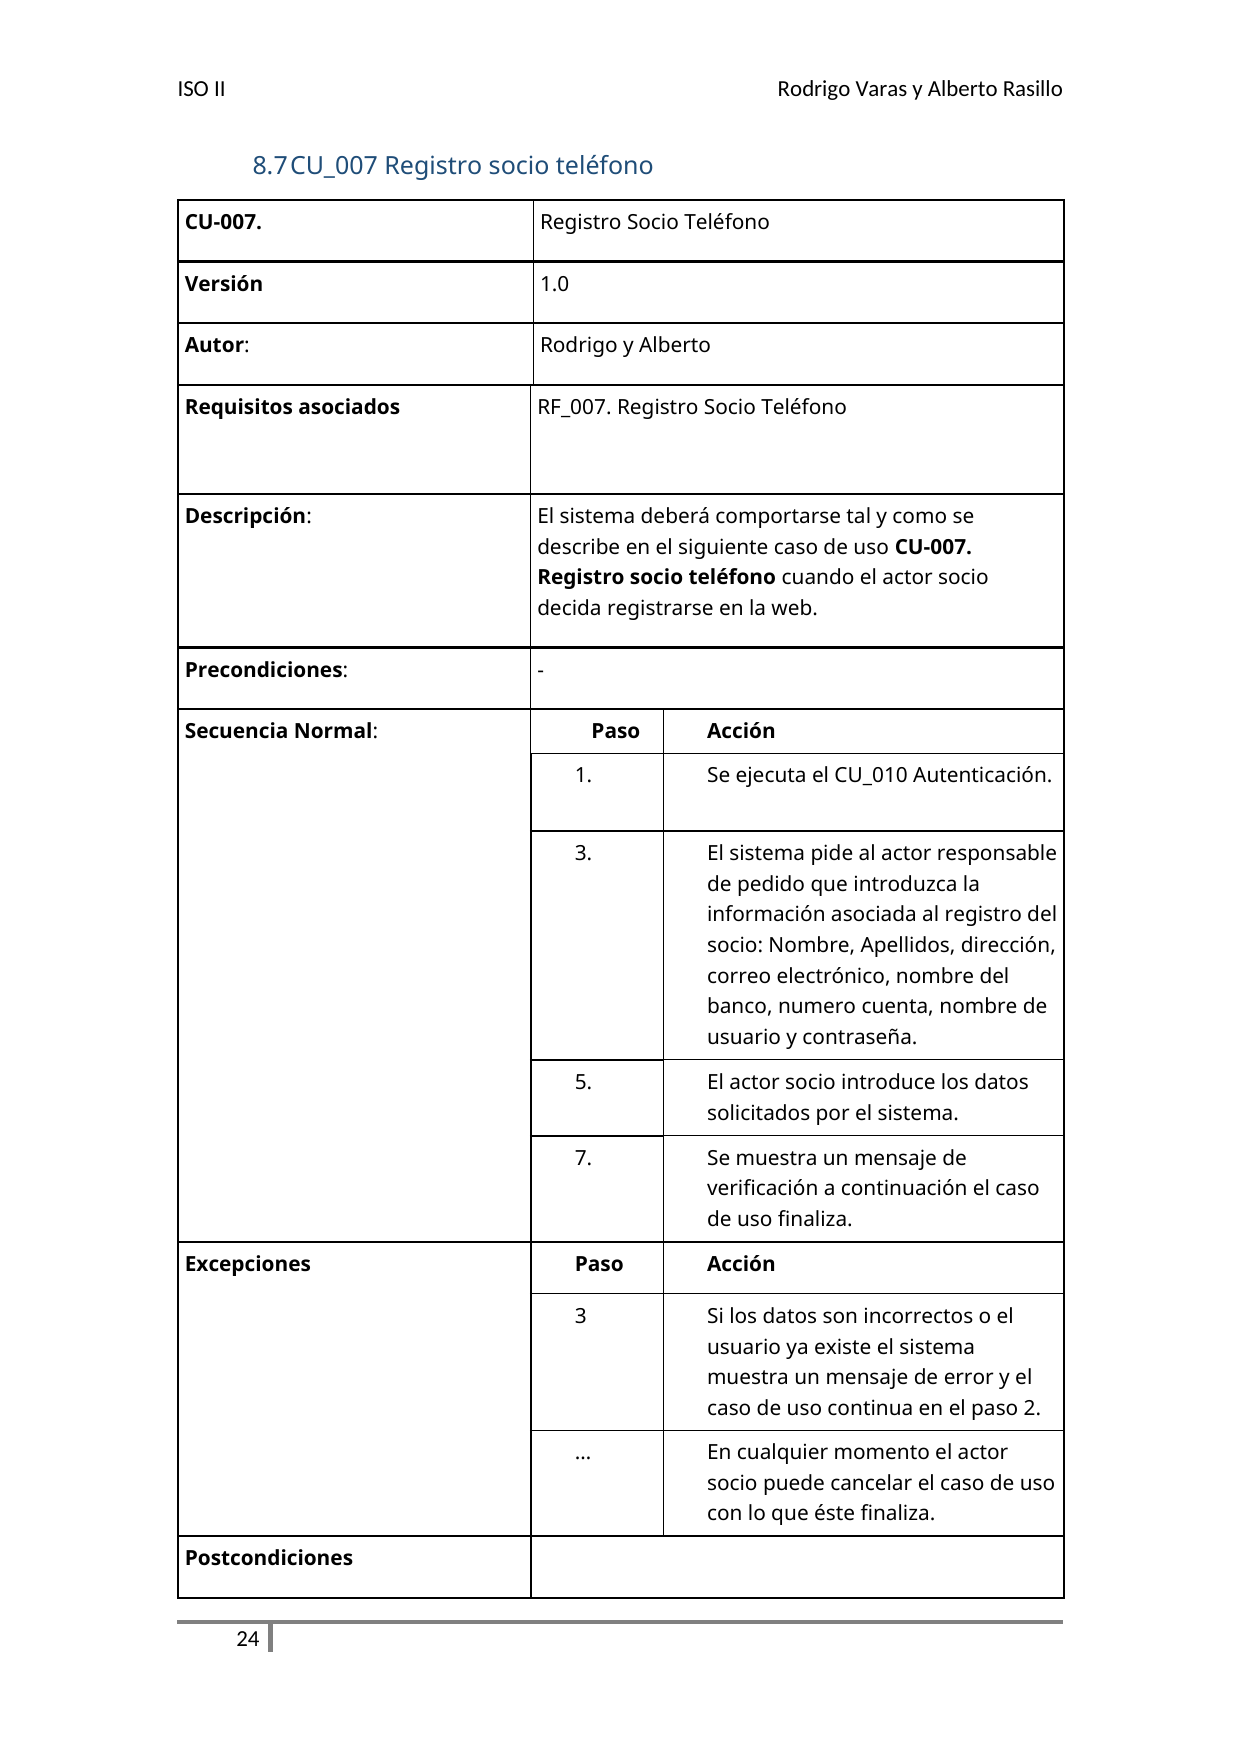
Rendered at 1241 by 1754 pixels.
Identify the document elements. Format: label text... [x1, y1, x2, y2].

table_cell … [532, 1431, 663, 1535]
table_cell Descripción: [179, 495, 530, 646]
table_cell Se muestra un mensaje de verificación a continuación el caso de uso finaliza. [664, 1136, 1063, 1241]
table_cell RF_007. Registro Socio Teléfono [531, 386, 1063, 493]
table_cell Precondiciones: [179, 649, 530, 708]
table_cell [532, 1537, 1063, 1597]
table_cell Paso [532, 1243, 663, 1293]
table_cell El actor socio introduce los datos solicitados por el sistema. [664, 1060, 1063, 1134]
table_header Registro Socio Teléfono [534, 201, 1063, 260]
table_cell Si los datos son incorrectos o el usuario ya existe el sistema muestra un mensaje de error y el caso de uso continua en el paso 2. [664, 1294, 1063, 1430]
table_cell [532, 1137, 663, 1241]
table_cell Requisitos asociados [179, 386, 530, 493]
table_cell - [531, 649, 1063, 708]
table_cell Secuencia Normal: [179, 710, 530, 1241]
table_cell Versión [179, 263, 533, 322]
table_cell Acción [664, 1243, 1063, 1293]
table_cell [532, 1061, 663, 1134]
table_cell Postcondiciones [179, 1537, 530, 1597]
table_cell Paso [531, 710, 663, 753]
subtitle CU_007 Registro socio teléfono [252, 148, 1063, 182]
table_cell [532, 832, 663, 1059]
table_cell Se ejecuta el CU_010 Autenticación. [664, 754, 1063, 830]
table_cell Excepciones [179, 1243, 530, 1535]
table_cell El sistema pide al actor responsable de pedido que introduzca la información asociada al registro del socio: Nombre, Apellidos, dirección, correo electrónico, nombre del banco, numero cuenta, nombre de usuario y contraseña. [664, 832, 1063, 1059]
table_cell 1.0 [534, 263, 1063, 322]
table_cell En cualquier momento el actor socio puede cancelar el caso de uso con lo que éste finaliza. [664, 1431, 1063, 1535]
table_cell Rodrigo y Alberto [534, 324, 1063, 384]
table_cell Autor: [179, 324, 533, 384]
table_cell 3 [532, 1294, 663, 1430]
table_cell Acción [664, 710, 1063, 753]
table_cell [532, 754, 663, 830]
table_cell El sistema deberá comportarse tal y como se describe en el siguiente caso de uso CU-007. Registro socio teléfono cuando el actor socio decida registrarse en la web. [531, 495, 1063, 646]
table_header CU-007. [179, 201, 533, 260]
